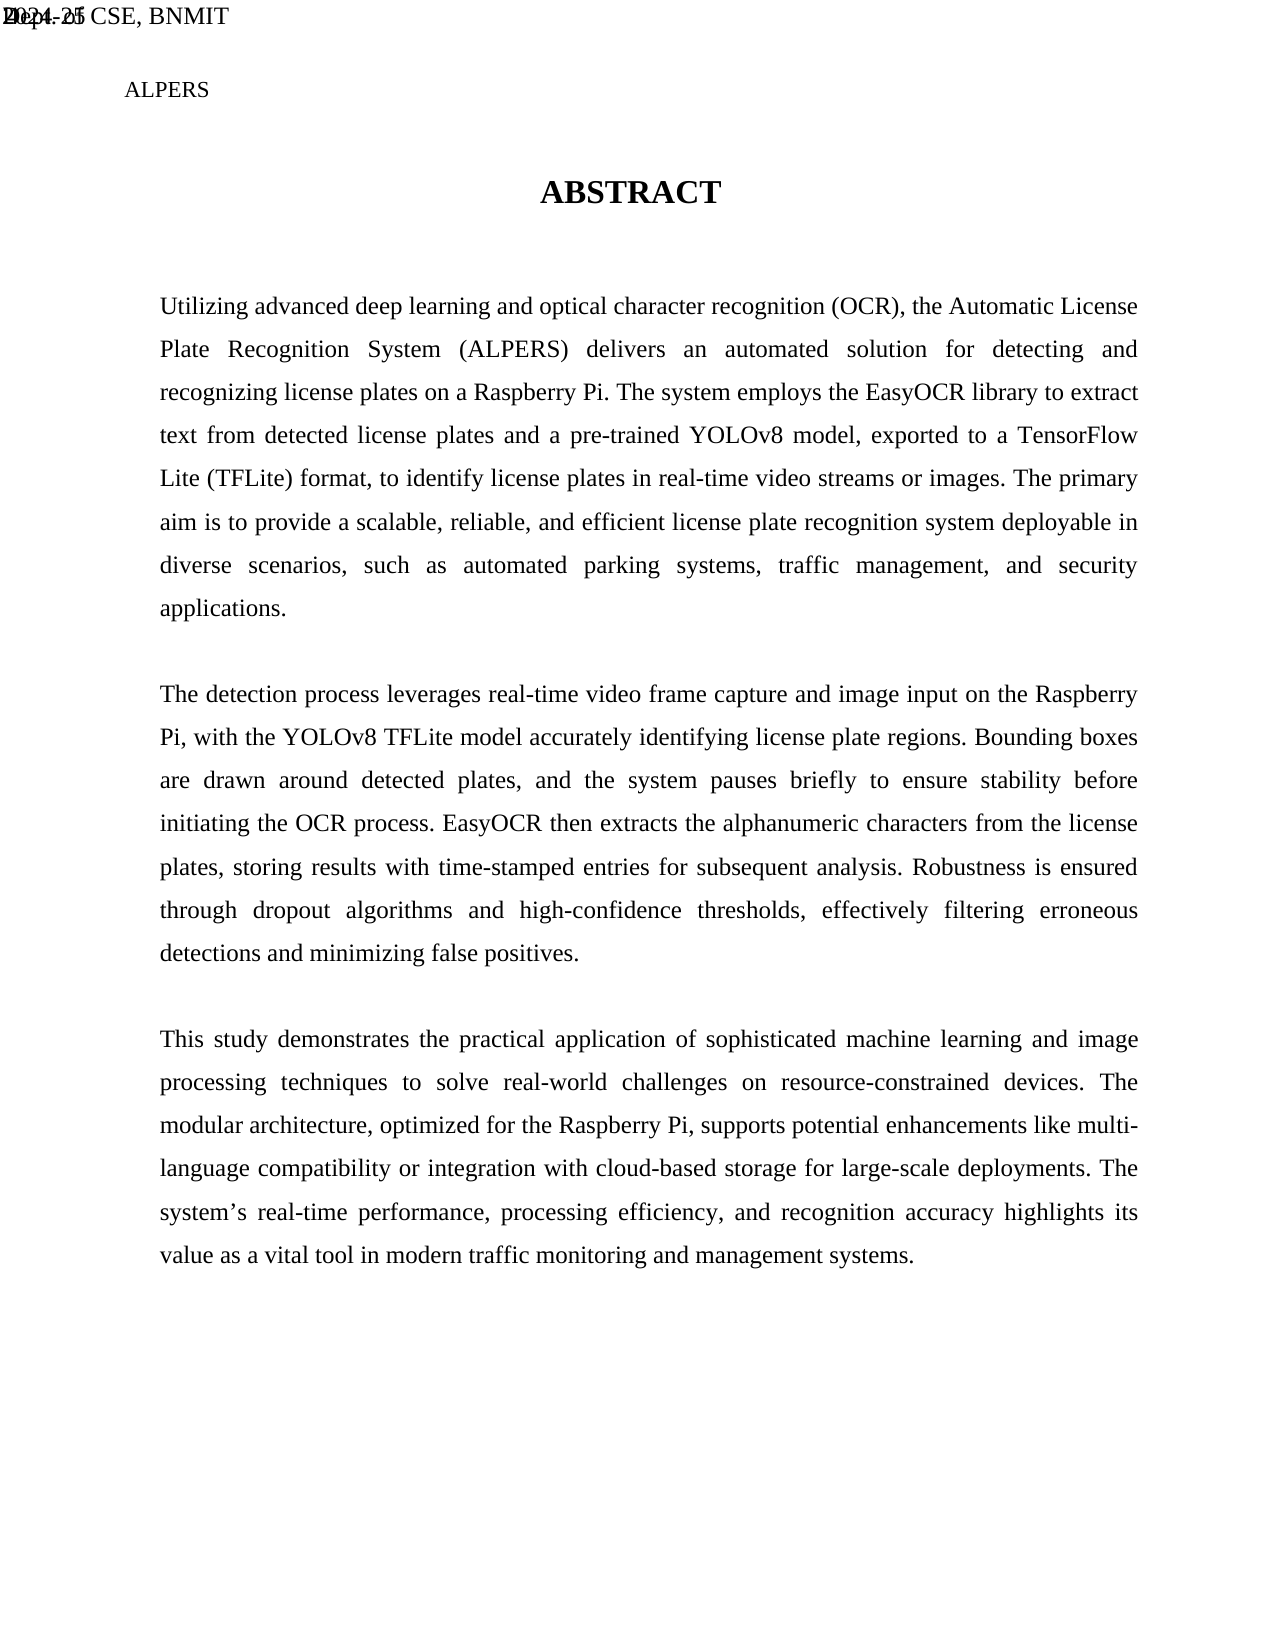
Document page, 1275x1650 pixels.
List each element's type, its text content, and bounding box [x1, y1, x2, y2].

text Utilizing advanced deep learning and optical character recognition (OCR), the Automatic License Plate Recognition System (ALPERS) delivers an automated solution for detecting and recognizing license plates on a Raspberry Pi. The system employs the EasyOCR library to extract text from detected license plates and a pre-trained YOLOv8 model, exported to a TensorFlow Lite (TFLite) format, to identify license plates in real-time video streams or images. The primary aim is to provide a scalable, reliable, and efficient license plate recognition system deployable in diverse scenarios, such as automated parking systems, traffic management, and security applications. [159, 291, 1139, 622]
text The detection process leverages real-time video frame capture and image input on the Raspberry Pi, with the YOLOv8 TFLite model accurately identifying license plate regions. Bounding boxes are drawn around detected plates, and the system pauses briefly to ensure stability before initiating the OCR process. EasyOCR then extracts the alphanumeric characters from the license plates, storing results with time-stamped entries for subsequent analysis. Robustness is ensured through dropout algorithms and high-confidence thresholds, effectively filtering erroneous detections and minimizing false positives. [159, 679, 1139, 967]
text This study demonstrates the practical application of sophisticated machine learning and image processing techniques to solve real-world challenges on resource-constrained devices. The modular architecture, optimized for the Raspberry Pi, supports potential enhancements like multi-language compatibility or integration with cloud-based storage for large-scale deployments. The system’s real-time performance, processing efficiency, and recognition accuracy highlights its value as a vital tool in modern traffic monitoring and management systems. [159, 1024, 1139, 1268]
subtitle ABSTRACT [124, 173, 1137, 211]
